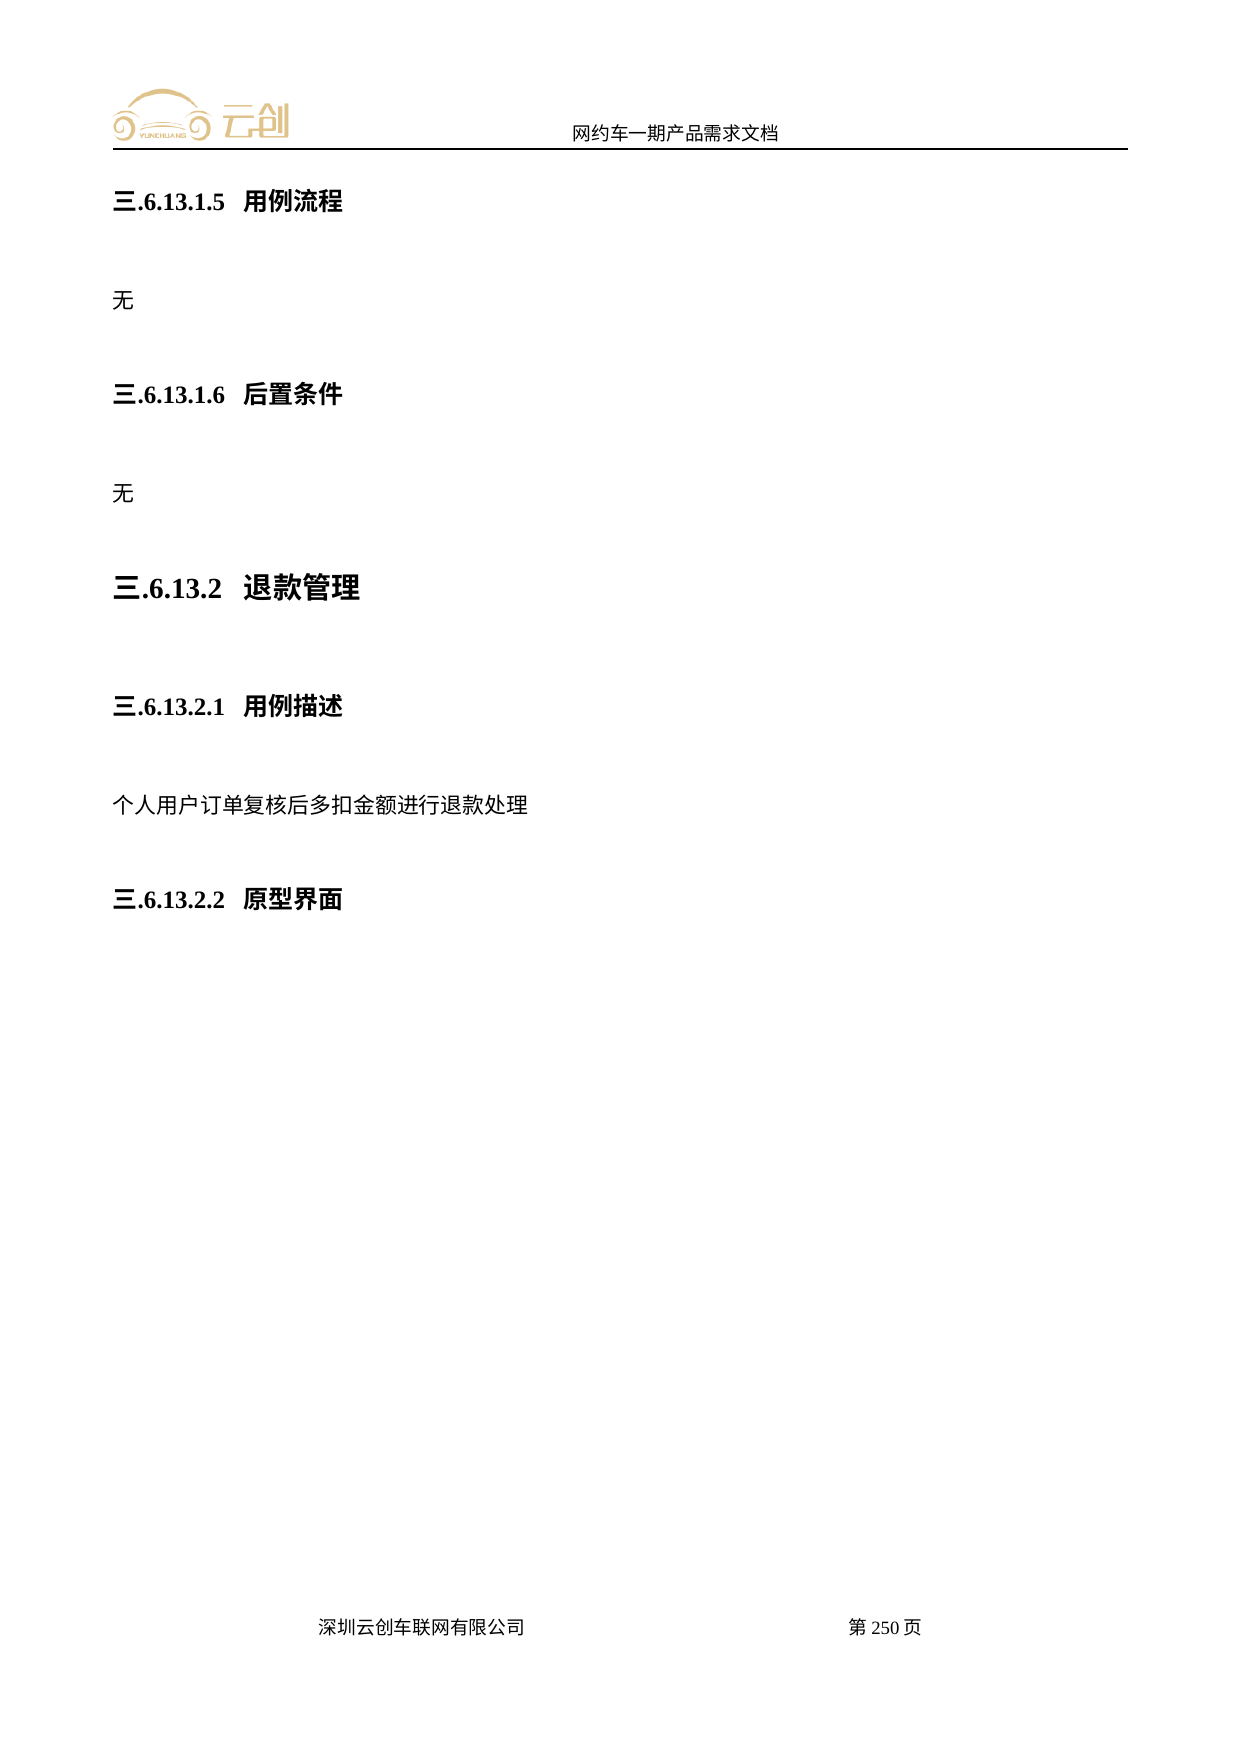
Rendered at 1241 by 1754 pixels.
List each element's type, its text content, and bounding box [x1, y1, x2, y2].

subtitle 用例描述 [112, 672, 1128, 737]
text 个人用户订单复核后多扣金额进行退款处理 [112, 787, 1128, 820]
subtitle 用例流程 [112, 167, 1128, 232]
subtitle 后置条件 [112, 360, 1128, 425]
subtitle 退款管理 [112, 553, 1128, 618]
text 无 [112, 283, 1128, 315]
picture [112, 88, 289, 141]
text 无 [112, 476, 1128, 508]
subtitle 原型界面 [112, 865, 1128, 930]
